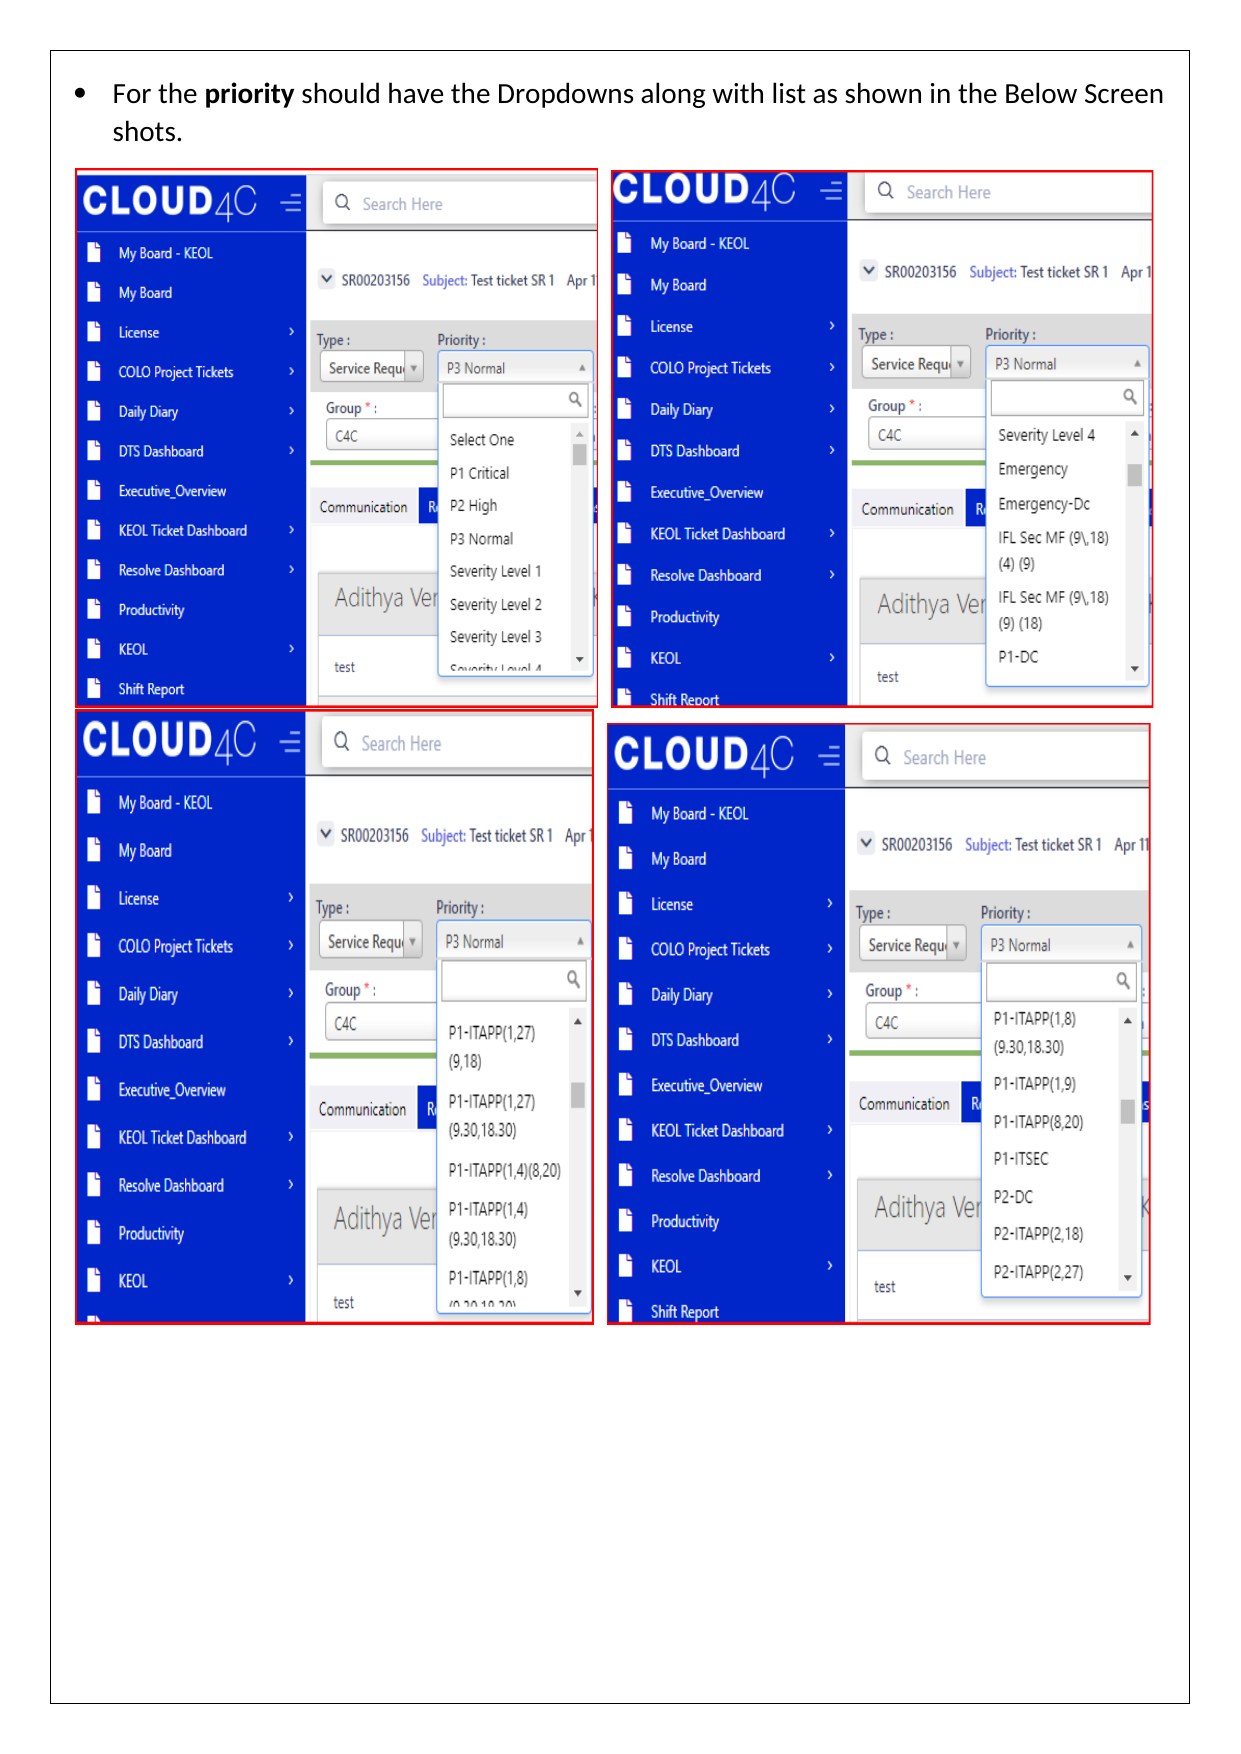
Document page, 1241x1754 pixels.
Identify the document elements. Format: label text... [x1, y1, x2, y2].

picture [75, 709, 594, 1325]
picture [75, 168, 598, 708]
picture [611, 170, 1154, 708]
list For the priority should have the Dropdowns along with list as shown in the Below Screen shots. [75, 75, 1165, 149]
picture [607, 723, 1151, 1325]
